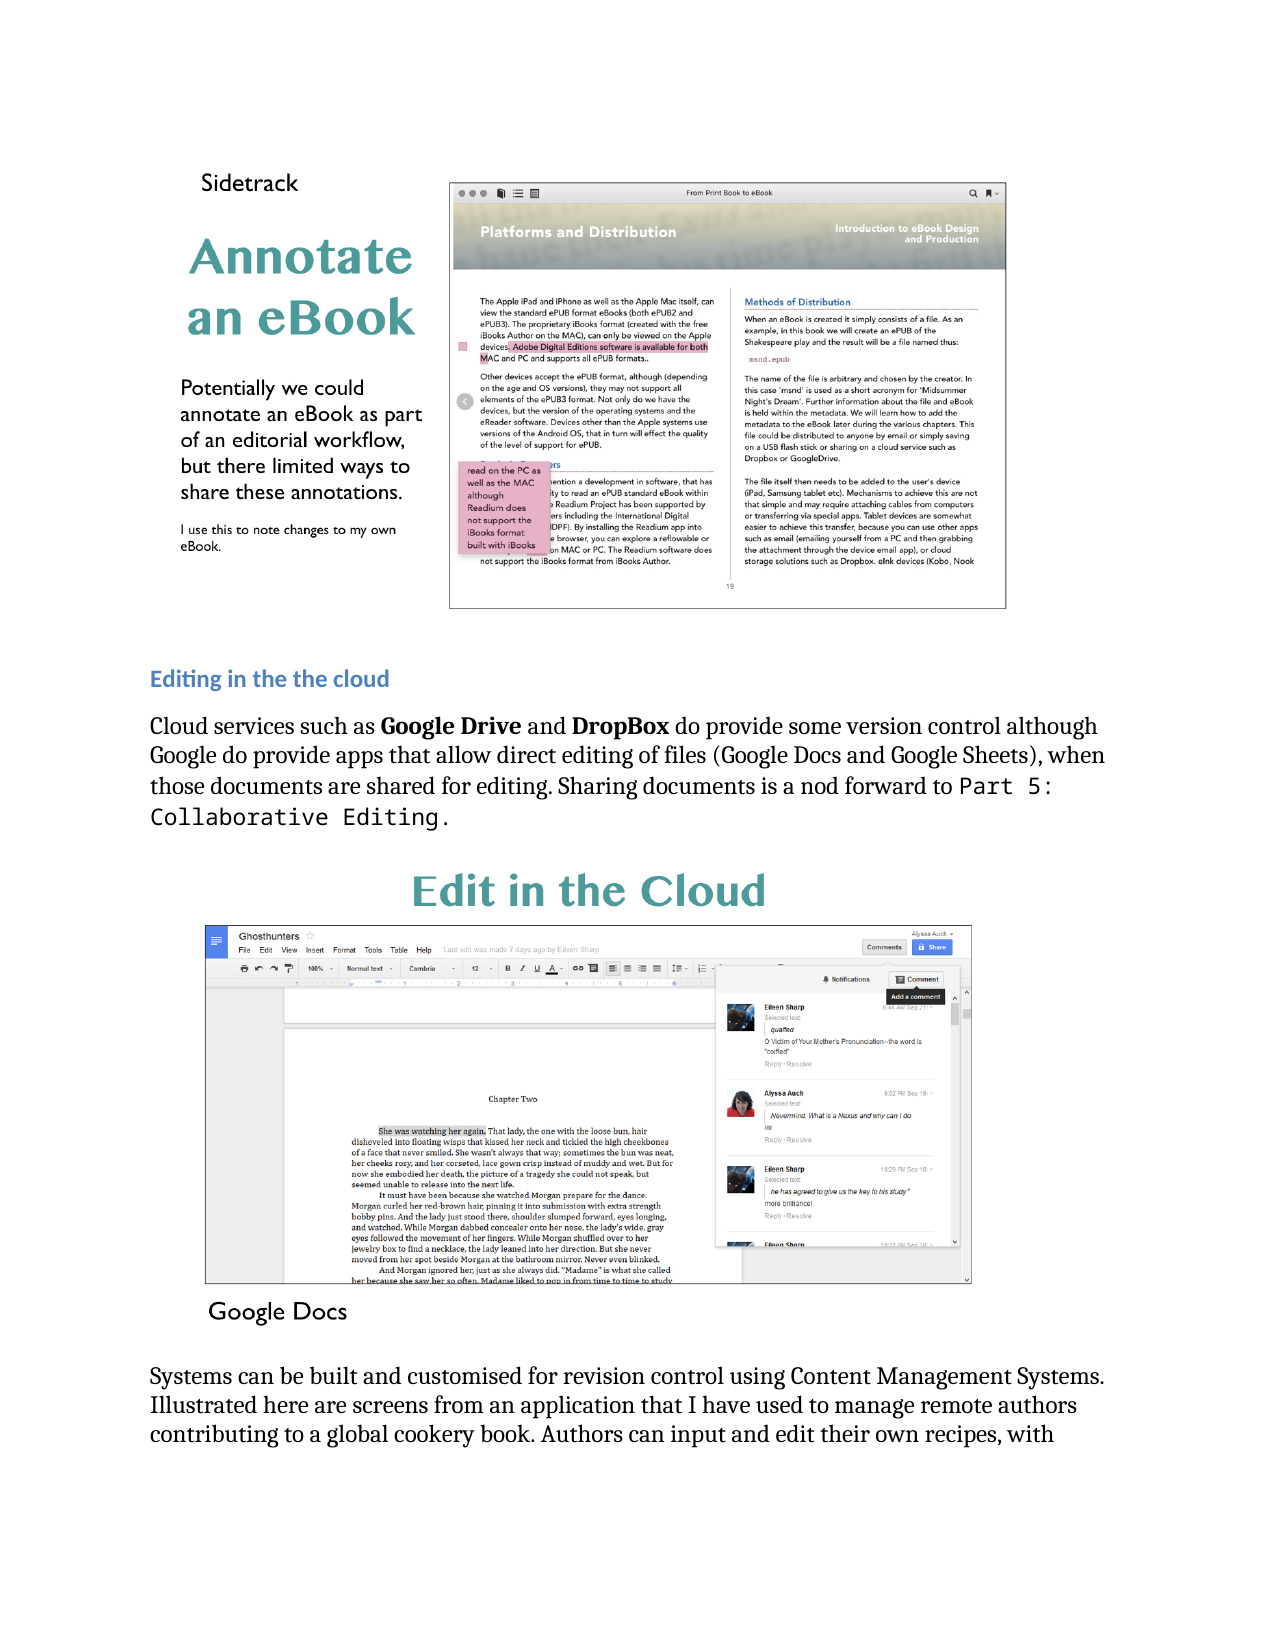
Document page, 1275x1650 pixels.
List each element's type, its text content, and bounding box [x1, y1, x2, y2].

picture [150, 150, 1025, 643]
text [150, 1362, 1125, 1448]
picture [150, 851, 1025, 1344]
subtitle Editing in the the cloud [150, 663, 1125, 693]
text Cloud services such as Google Drive and DropBox do provide some version control although Google do provide apps that allow direct editing of files (Google Docs and Google Sheets), when those documents are shared for editing. Sharing documents is a nod forward to Part 5: Collaborative Editing. [150, 712, 1125, 832]
